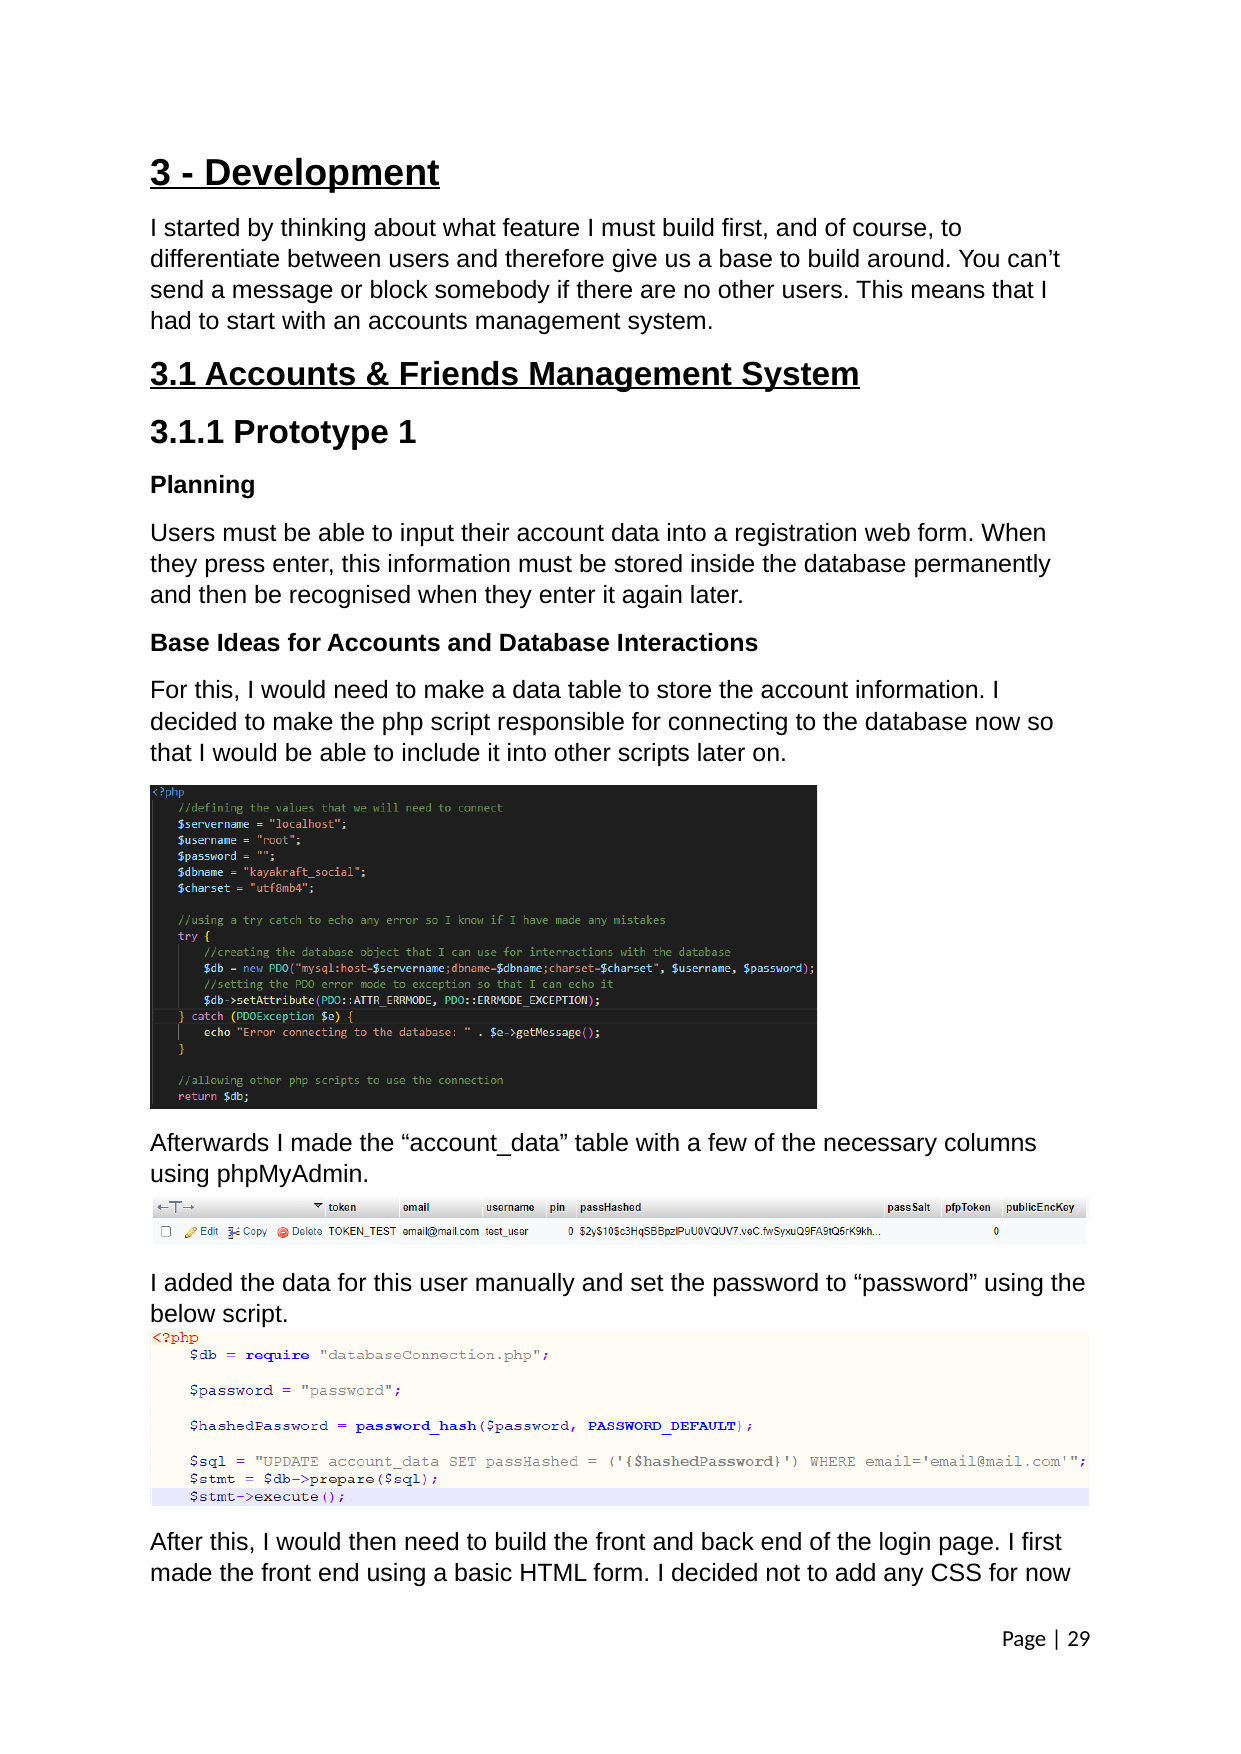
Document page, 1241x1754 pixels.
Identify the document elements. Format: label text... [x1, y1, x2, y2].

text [150, 1526, 1090, 1586]
picture [150, 1189, 1090, 1249]
text Base Ideas for Accounts and Database Interactions [150, 628, 1090, 657]
text Users must be able to input their account data into a registration web form. When they press enter, this information must be stored inside the database permanently and then be recognised when they enter it again later. [150, 518, 1090, 609]
text 3.1.1 Prototype 1 [150, 412, 1090, 451]
picture [150, 1330, 1089, 1508]
text I started by thinking about what feature I must build first, and of course, to differentiate between users and therefore give us a base to build around. You can’t send a message or block somebody if there are no other users. This means that I had to start with an accounts management system. [150, 213, 1090, 335]
text Planning [150, 470, 1090, 499]
text For this, I would need to make a data table to store the account information. I decided to make the php script responsible for connecting to the database now so that I would be able to include it into other scripts later on. [150, 676, 1090, 766]
text Afterwards I made the “account_data” table with a few of the necessary columns using phpMyAdmin. [150, 1128, 1090, 1189]
text 3.1 Accounts & Friends Management System [150, 354, 1090, 392]
text 3 - Development [150, 150, 1090, 193]
picture [150, 785, 818, 1109]
